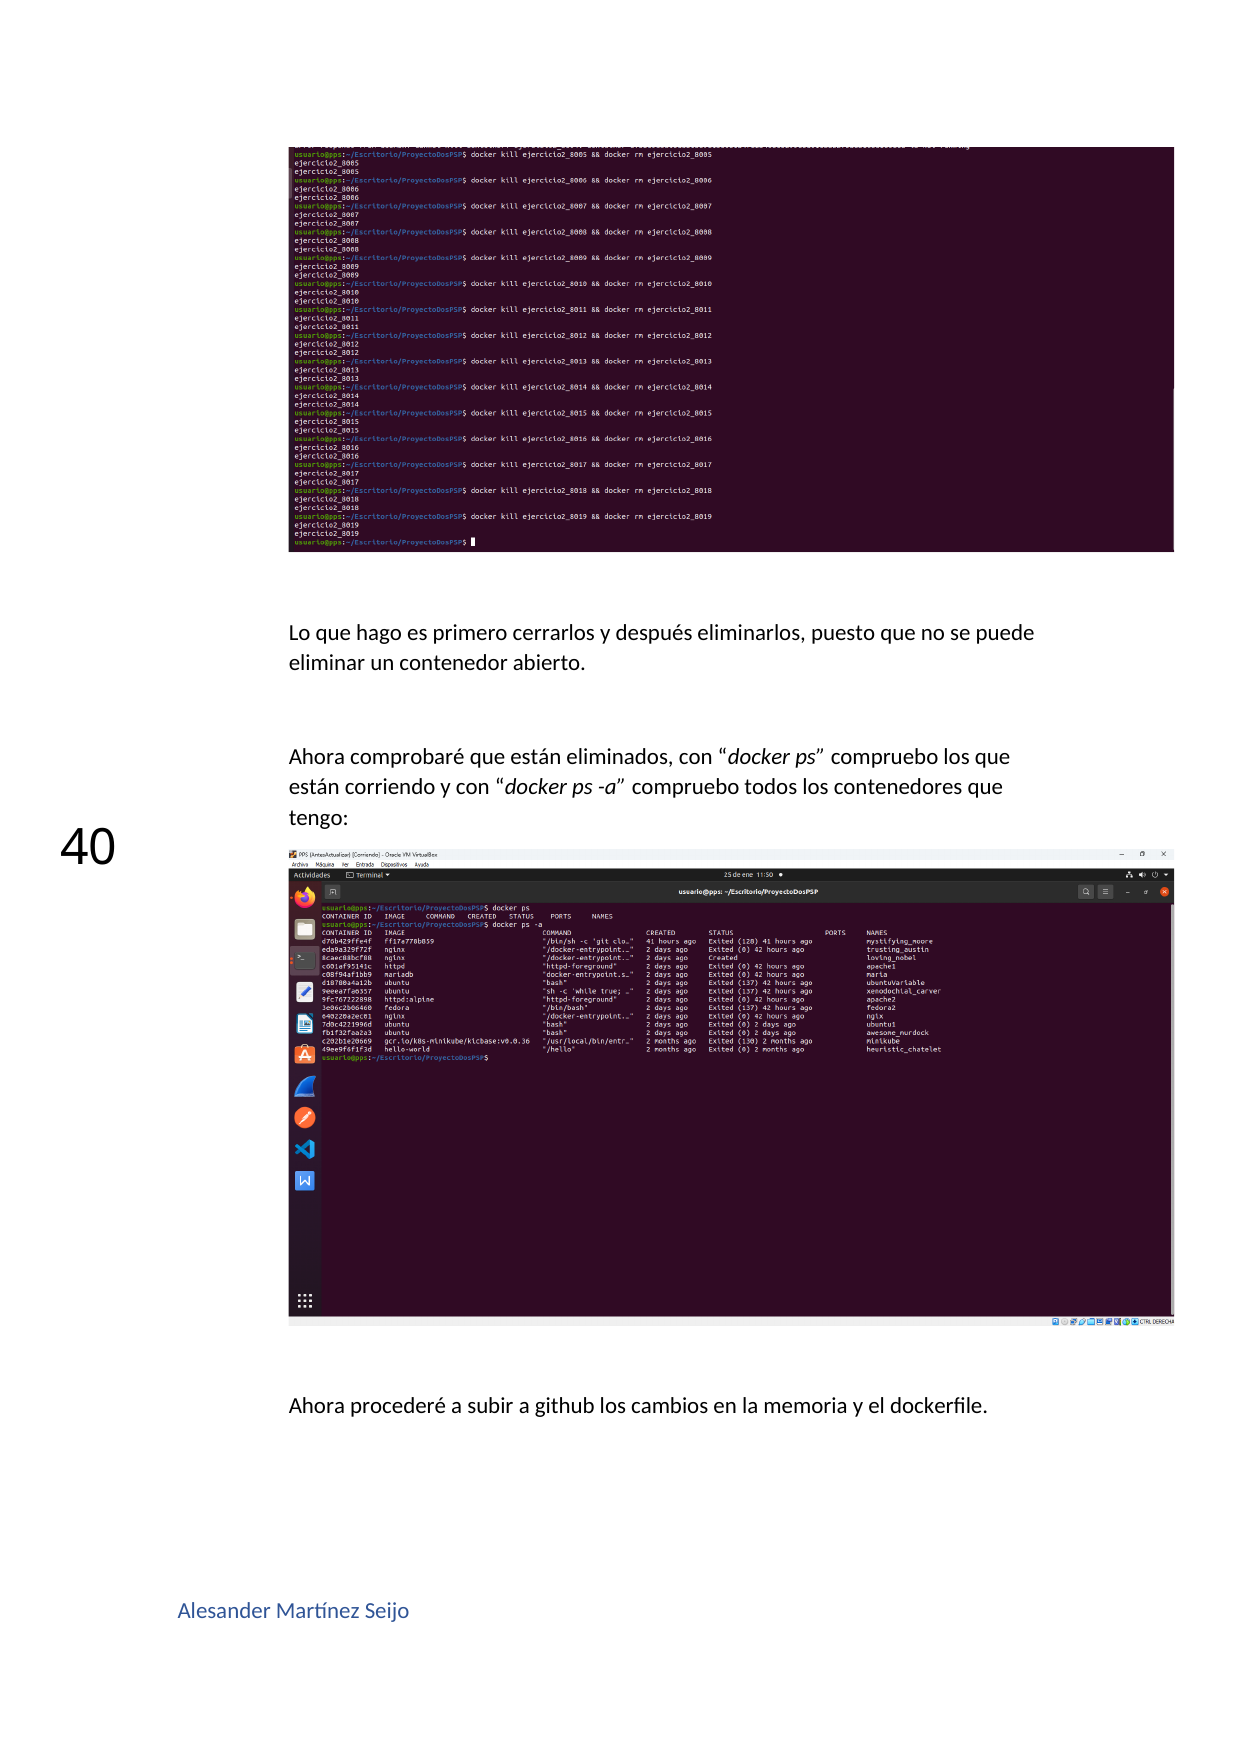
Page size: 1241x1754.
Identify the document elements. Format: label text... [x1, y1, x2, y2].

text Lo que hago es primero cerrarlos y después eliminarlos, puesto que no se puede eliminar un contenedor abierto. [288, 618, 1063, 677]
picture [288, 147, 1175, 553]
text Ahora procederé a subir a github los cambios en la memoria y el dockerfile. [288, 1391, 1063, 1419]
text Ahora comprobaré que están eliminados, con “docker ps” compruebo los que están corriendo y con “docker ps -a” compruebo todos los contenedores que tengo: [288, 742, 1063, 831]
picture [288, 849, 1175, 1326]
